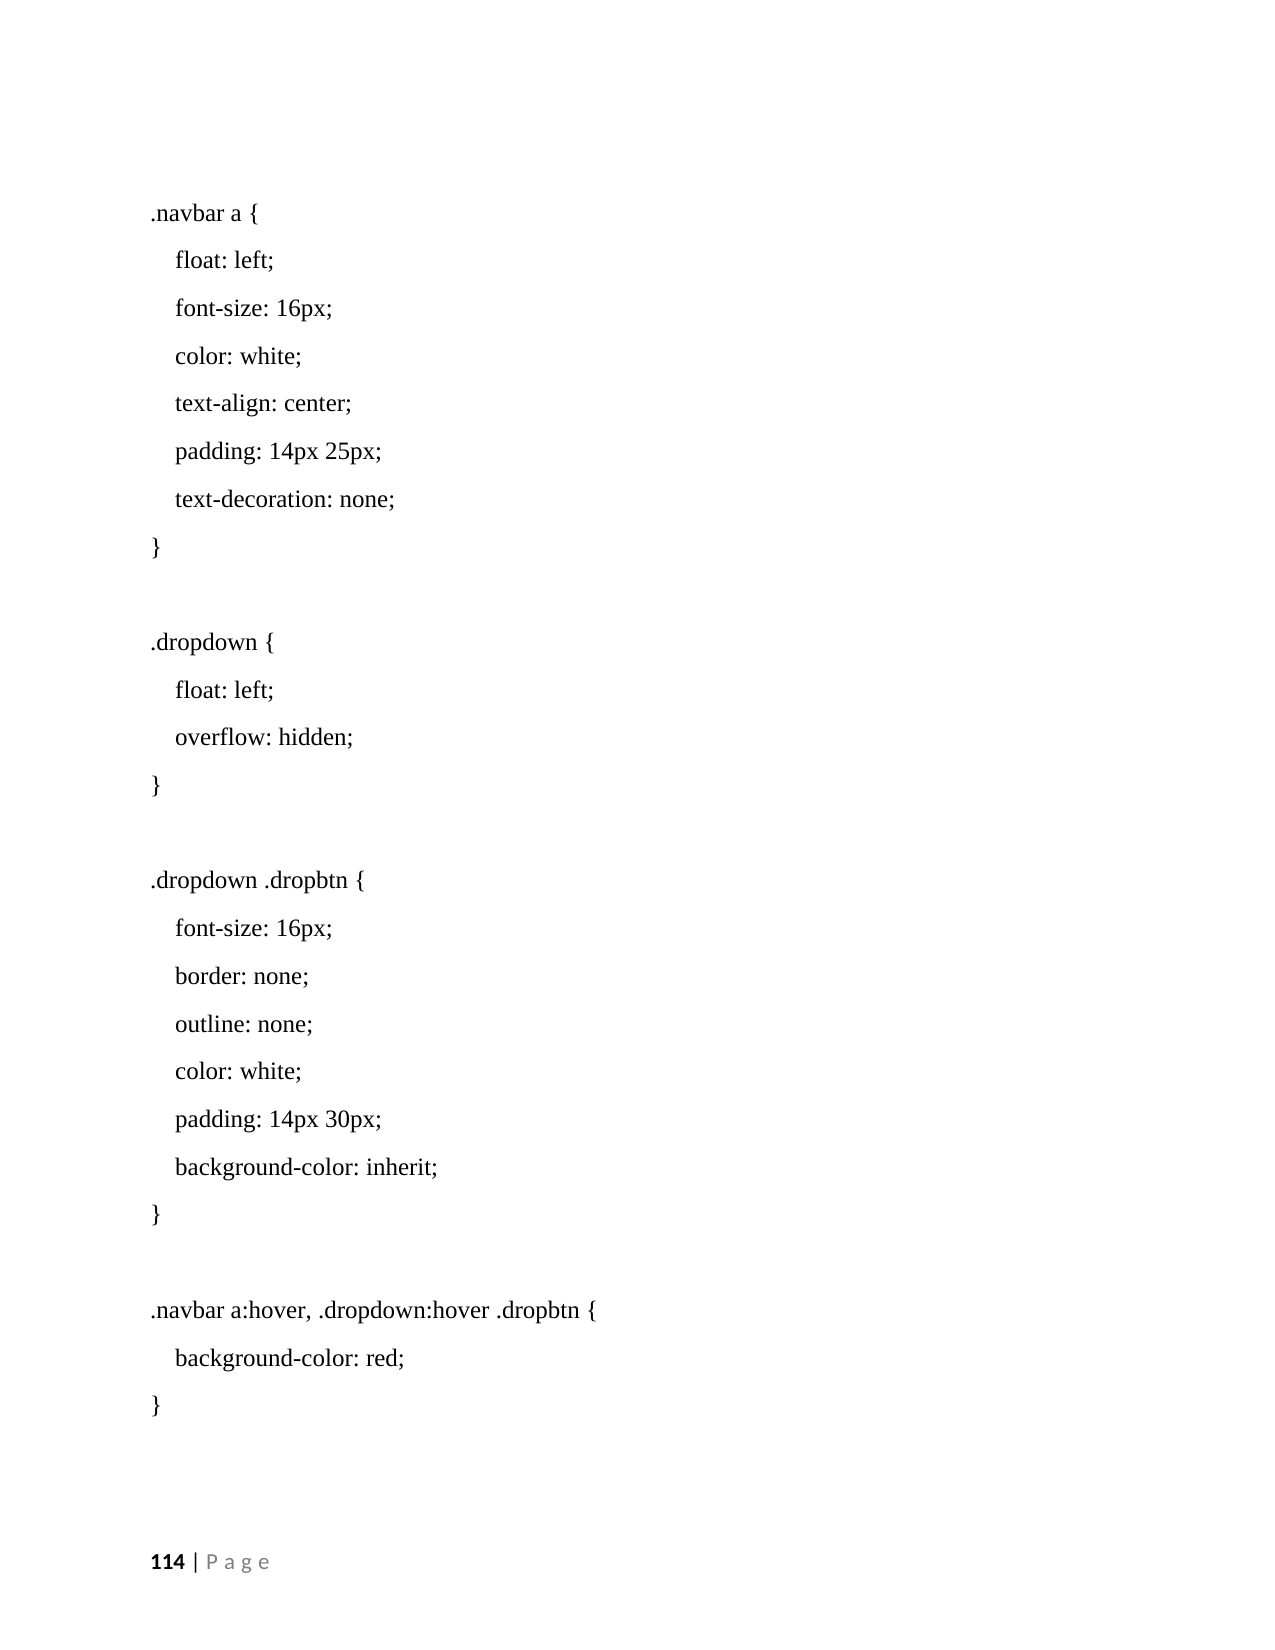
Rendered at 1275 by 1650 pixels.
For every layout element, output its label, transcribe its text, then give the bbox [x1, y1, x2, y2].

text float: left; [150, 675, 1125, 703]
text background-color: inherit; [150, 1152, 1125, 1181]
text color: white; [150, 341, 1125, 369]
text .dropdown { [150, 627, 1125, 656]
text .navbar a { [150, 198, 1125, 226]
text float: left; [150, 245, 1125, 274]
text .navbar a:hover, .dropdown:hover .dropbtn { [150, 1295, 1125, 1324]
text } [150, 1390, 1125, 1419]
text } [150, 1199, 1125, 1228]
text border: none; [150, 961, 1125, 990]
text background-color: red; [150, 1343, 1125, 1371]
text } [150, 532, 1125, 560]
text overflow: hidden; [150, 722, 1125, 751]
text font-size: 16px; [150, 293, 1125, 322]
text font-size: 16px; [150, 913, 1125, 942]
text } [150, 770, 1125, 799]
text color: white; [150, 1056, 1125, 1085]
text outline: none; [150, 1009, 1125, 1037]
text text-decoration: none; [150, 484, 1125, 513]
text padding: 14px 25px; [150, 436, 1125, 465]
text text-align: center; [150, 388, 1125, 417]
text .dropdown .dropbtn { [150, 866, 1125, 894]
text padding: 14px 30px; [150, 1104, 1125, 1133]
